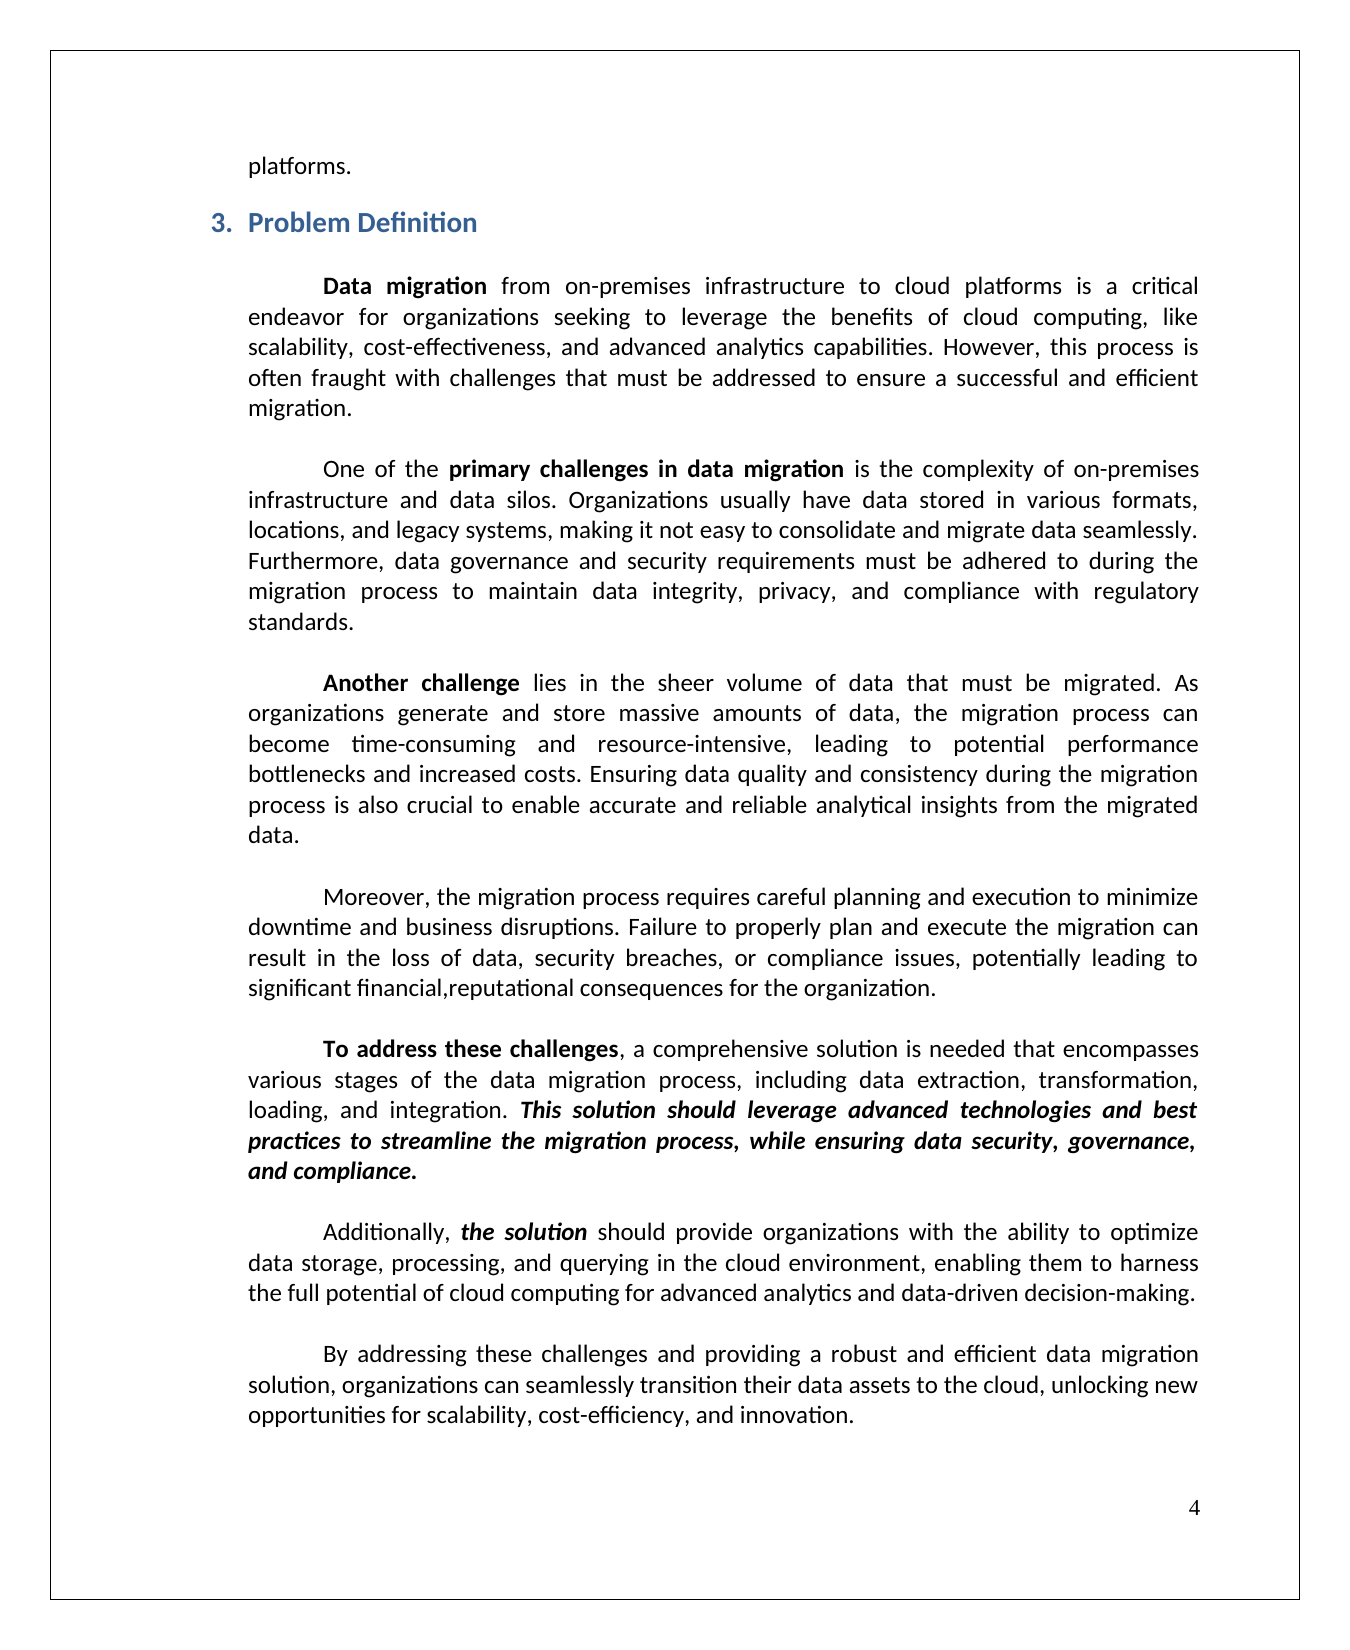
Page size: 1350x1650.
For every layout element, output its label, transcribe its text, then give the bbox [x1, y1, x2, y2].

text Additionally, the solution should provide organizations with the ability to optimize data storage, processing, and querying in the cloud environment, enabling them to harness the full potential of cloud computing for advanced analytics and data-driven decision-making. [248, 1216, 1200, 1308]
text To address these challenges, a comprehensive solution is needed that encompasses various stages of the data migration process, including data extraction, transformation, loading, and integration. This solution should leverage advanced technologies and best practices to streamline the migration process, while ensuring data security, governance, and compliance. [248, 1033, 1200, 1186]
subtitle Problem Definition [210, 204, 1200, 240]
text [248, 150, 1167, 181]
text Data migration from on-premises infrastructure to cloud platforms is a critical endeavor for organizations seeking to leverage the benefits of cloud computing, like scalability, cost-effectiveness, and advanced analytics capabilities. However, this process is often fraught with challenges that must be addressed to ensure a successful and efficient migration. [248, 270, 1200, 423]
text Moreover, the migration process requires careful planning and execution to minimize downtime and business disruptions. Failure to properly plan and execute the migration can result in the loss of data, security breaches, or compliance issues, potentially leading to significant financial,reputational consequences for the organization. [248, 881, 1200, 1003]
text By addressing these challenges and providing a robust and efficient data migration solution, organizations can seamlessly transition their data assets to the cloud, unlocking new opportunities for scalability, cost-efficiency, and innovation. [248, 1338, 1200, 1430]
text Another challenge lies in the sheer volume of data that must be migrated. As organizations generate and store massive amounts of data, the migration process can become time-consuming and resource-intensive, leading to potential performance bottlenecks and increased costs. Ensuring data quality and consistency during the migration process is also crucial to enable accurate and reliable analytical insights from the migrated data. [248, 667, 1200, 850]
text One of the primary challenges in data migration is the complexity of on-premises infrastructure and data silos. Organizations usually have data stored in various formats, locations, and legacy systems, making it not easy to consolidate and migrate data seamlessly. Furthermore, data governance and security requirements must be adhered to during the migration process to maintain data integrity, privacy, and compliance with regulatory standards. [248, 453, 1200, 636]
